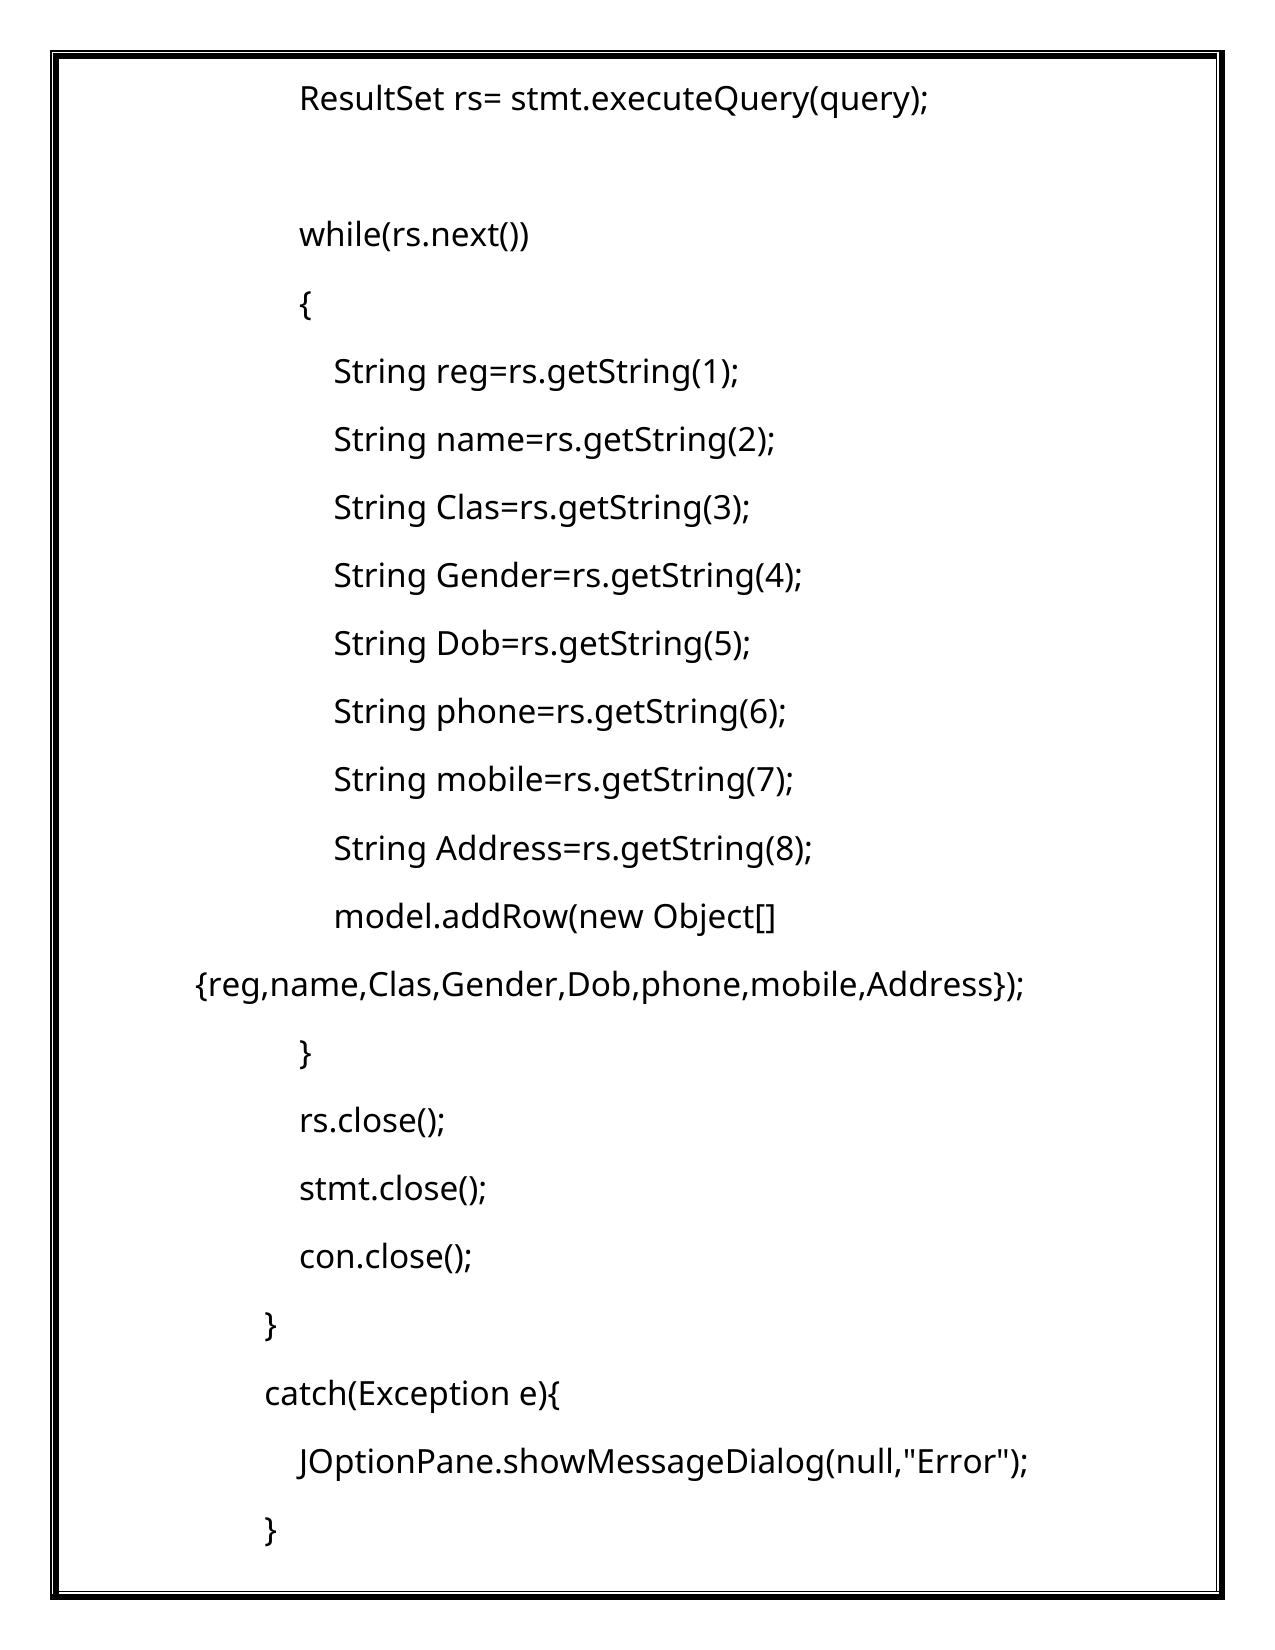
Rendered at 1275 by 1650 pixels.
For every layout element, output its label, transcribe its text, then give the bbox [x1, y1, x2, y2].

list String Address=rs.getString(8); [195, 824, 1200, 870]
list String Clas=rs.getString(3); [195, 484, 1200, 529]
list } [195, 1301, 1200, 1347]
list ResultSet rs= stmt.executeQuery(query); [195, 75, 1200, 120]
list } [195, 1029, 1200, 1074]
list con.close(); [195, 1233, 1200, 1278]
list String phone=rs.getString(6); [195, 688, 1200, 733]
list { [195, 279, 1200, 325]
list JOptionPane.showMessageDialog(null,"Error"); [195, 1437, 1200, 1483]
list String Gender=rs.getString(4); [195, 552, 1200, 597]
list } [195, 1506, 1200, 1551]
list model.addRow(new Object[] {reg,name,Clas,Gender,Dob,phone,mobile,Address}); [195, 892, 1200, 1006]
list catch(Exception e){ [195, 1369, 1200, 1415]
list while(rs.next()) [195, 211, 1200, 257]
list stmt.close(); [195, 1165, 1200, 1210]
list String mobile=rs.getString(7); [195, 756, 1200, 802]
list String Dob=rs.getString(5); [195, 620, 1200, 665]
list String reg=rs.getString(1); [195, 347, 1200, 393]
list String name=rs.getString(2); [195, 416, 1200, 461]
list rs.close(); [195, 1097, 1200, 1142]
